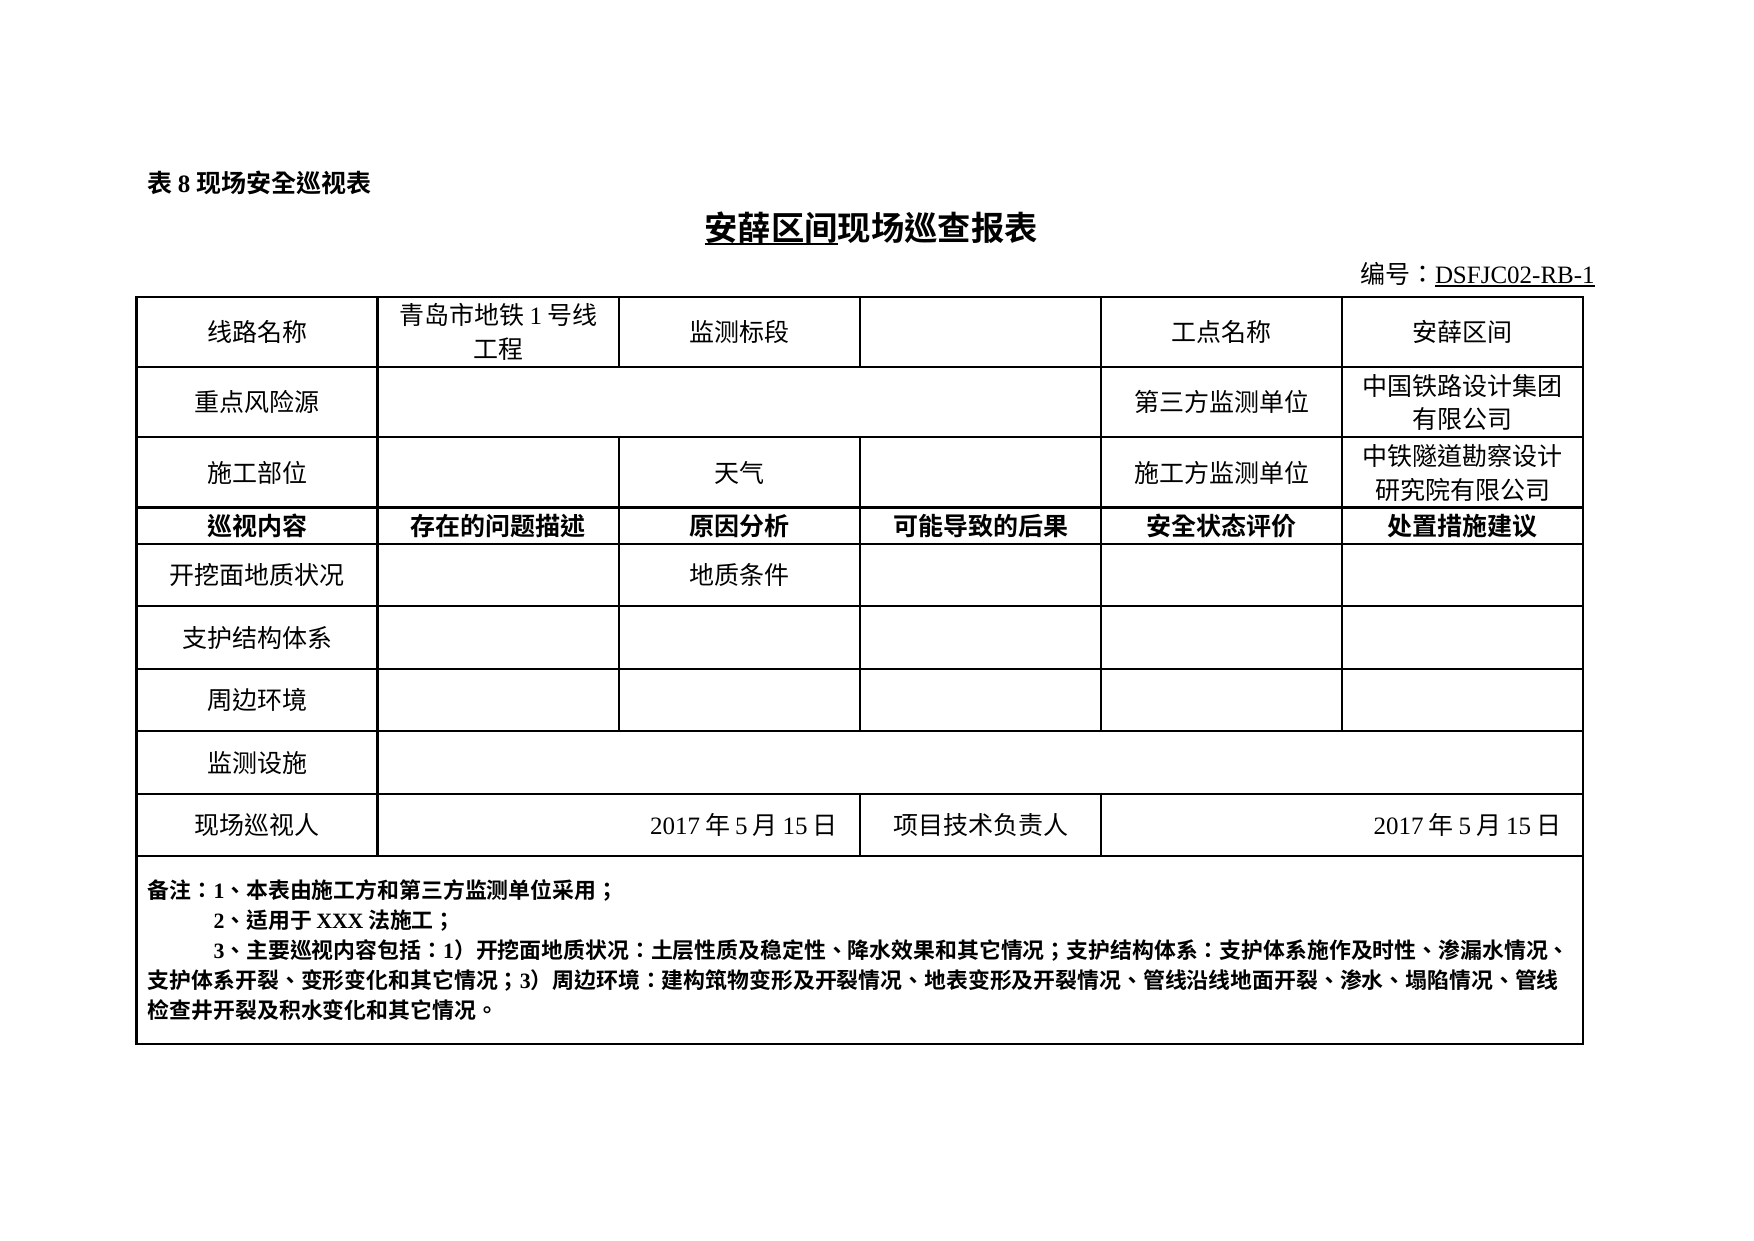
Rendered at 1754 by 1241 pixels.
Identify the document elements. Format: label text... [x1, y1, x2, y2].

table_cell [1102, 607, 1341, 668]
text 安薛区间现场巡查报表 [148, 204, 1594, 250]
table_cell 监测设施 [138, 732, 376, 793]
table_cell 第三方监测单位 [1102, 368, 1341, 436]
table_cell [861, 438, 1100, 506]
table_cell [861, 607, 1100, 668]
table_cell 原因分析 [620, 509, 859, 543]
table_header 线路名称 [138, 298, 376, 366]
table_cell 现场巡视人 [138, 795, 376, 855]
table_cell [1343, 670, 1582, 730]
table_header [861, 298, 1100, 366]
table_cell [379, 545, 618, 605]
table_cell 天气 [620, 438, 859, 506]
table_cell [379, 438, 618, 506]
table_cell 中国铁路设计集团有限公司 [1343, 368, 1582, 436]
table_cell [1343, 607, 1582, 668]
table_cell 2017年5月15日 [1102, 795, 1582, 855]
table_cell 地质条件 [620, 545, 859, 605]
table_cell 可能导致的后果 [861, 509, 1100, 543]
table_cell 周边环境 [138, 670, 376, 730]
table_cell 中铁隧道勘察设计研究院有限公司 [1343, 438, 1582, 506]
table_cell 支护结构体系 [138, 607, 376, 668]
table_cell [1102, 670, 1341, 730]
table_cell 项目技术负责人 [861, 795, 1100, 855]
table_header 监测标段 [620, 298, 859, 366]
table_cell [379, 670, 618, 730]
table_cell [379, 368, 1100, 436]
table_header 青岛市地铁1号线工程 [379, 298, 618, 366]
table_cell 开挖面地质状况 [138, 545, 376, 605]
table_cell [1343, 545, 1582, 605]
table_cell [1102, 545, 1341, 605]
table_cell [379, 607, 618, 668]
table_cell 安全状态评价 [1102, 509, 1341, 543]
text 编号：DSFJC02-RB-1 [148, 257, 1594, 291]
table_cell 施工方监测单位 [1102, 438, 1341, 506]
table_cell 存在的问题描述 [379, 509, 618, 543]
table_cell [620, 607, 859, 668]
text 表8 现场安全巡视表 [148, 165, 1594, 199]
table_cell 2017年5月15日 [379, 795, 859, 855]
table_cell 处置措施建议 [1343, 509, 1582, 543]
table_cell 巡视内容 [138, 509, 376, 543]
table_cell 施工部位 [138, 438, 376, 506]
table_cell [620, 670, 859, 730]
table_cell [861, 545, 1100, 605]
table_header 安薛区间 [1343, 298, 1582, 366]
table_cell [379, 732, 1582, 793]
table_cell 重点风险源 [138, 368, 376, 436]
table_cell 备注：1、本表由施工方和第三方监测单位采用； 2、适用于XXX法施工； 3、主要巡视内容包括：1）开挖面地质状况：土层性质及稳定性、降水效果和其它情况；支护结构体系：支护体系施作及时性、渗漏水情况、支护体系开裂、变形变化和其它情况；3）周边环境：建构筑物变形及开裂情况、地表变形及开裂情况、管线沿线地面开裂、渗水、塌陷情况、管线检查井开裂及积水变化和其它情况。 [138, 857, 1582, 1043]
table_header 工点名称 [1102, 298, 1341, 366]
table_cell [861, 670, 1100, 730]
